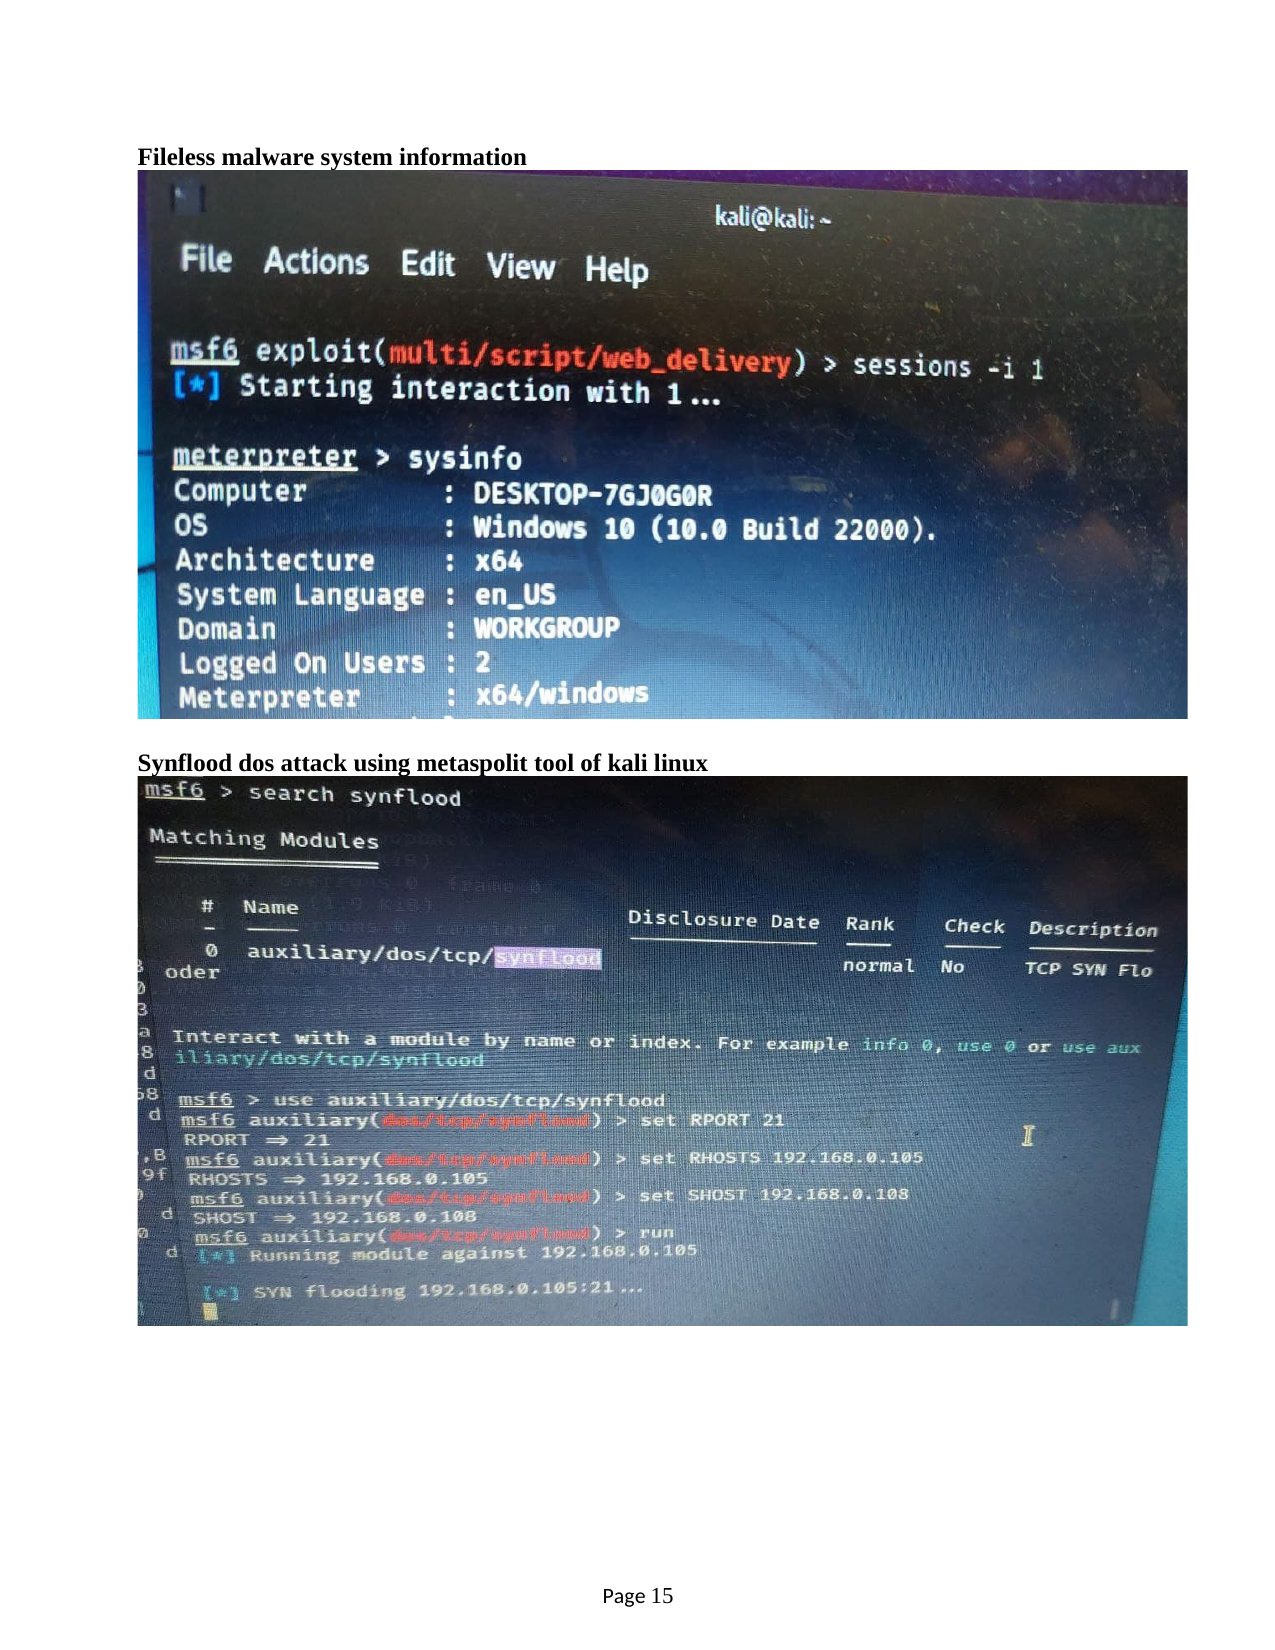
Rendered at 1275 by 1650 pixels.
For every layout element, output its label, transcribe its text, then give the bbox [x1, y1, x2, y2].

picture [137, 170, 1188, 719]
picture [137, 776, 1188, 1326]
text Fileless malware system information [137, 142, 1187, 170]
text Synflood dos attack using metaspolit tool of kali linux [137, 748, 1187, 776]
